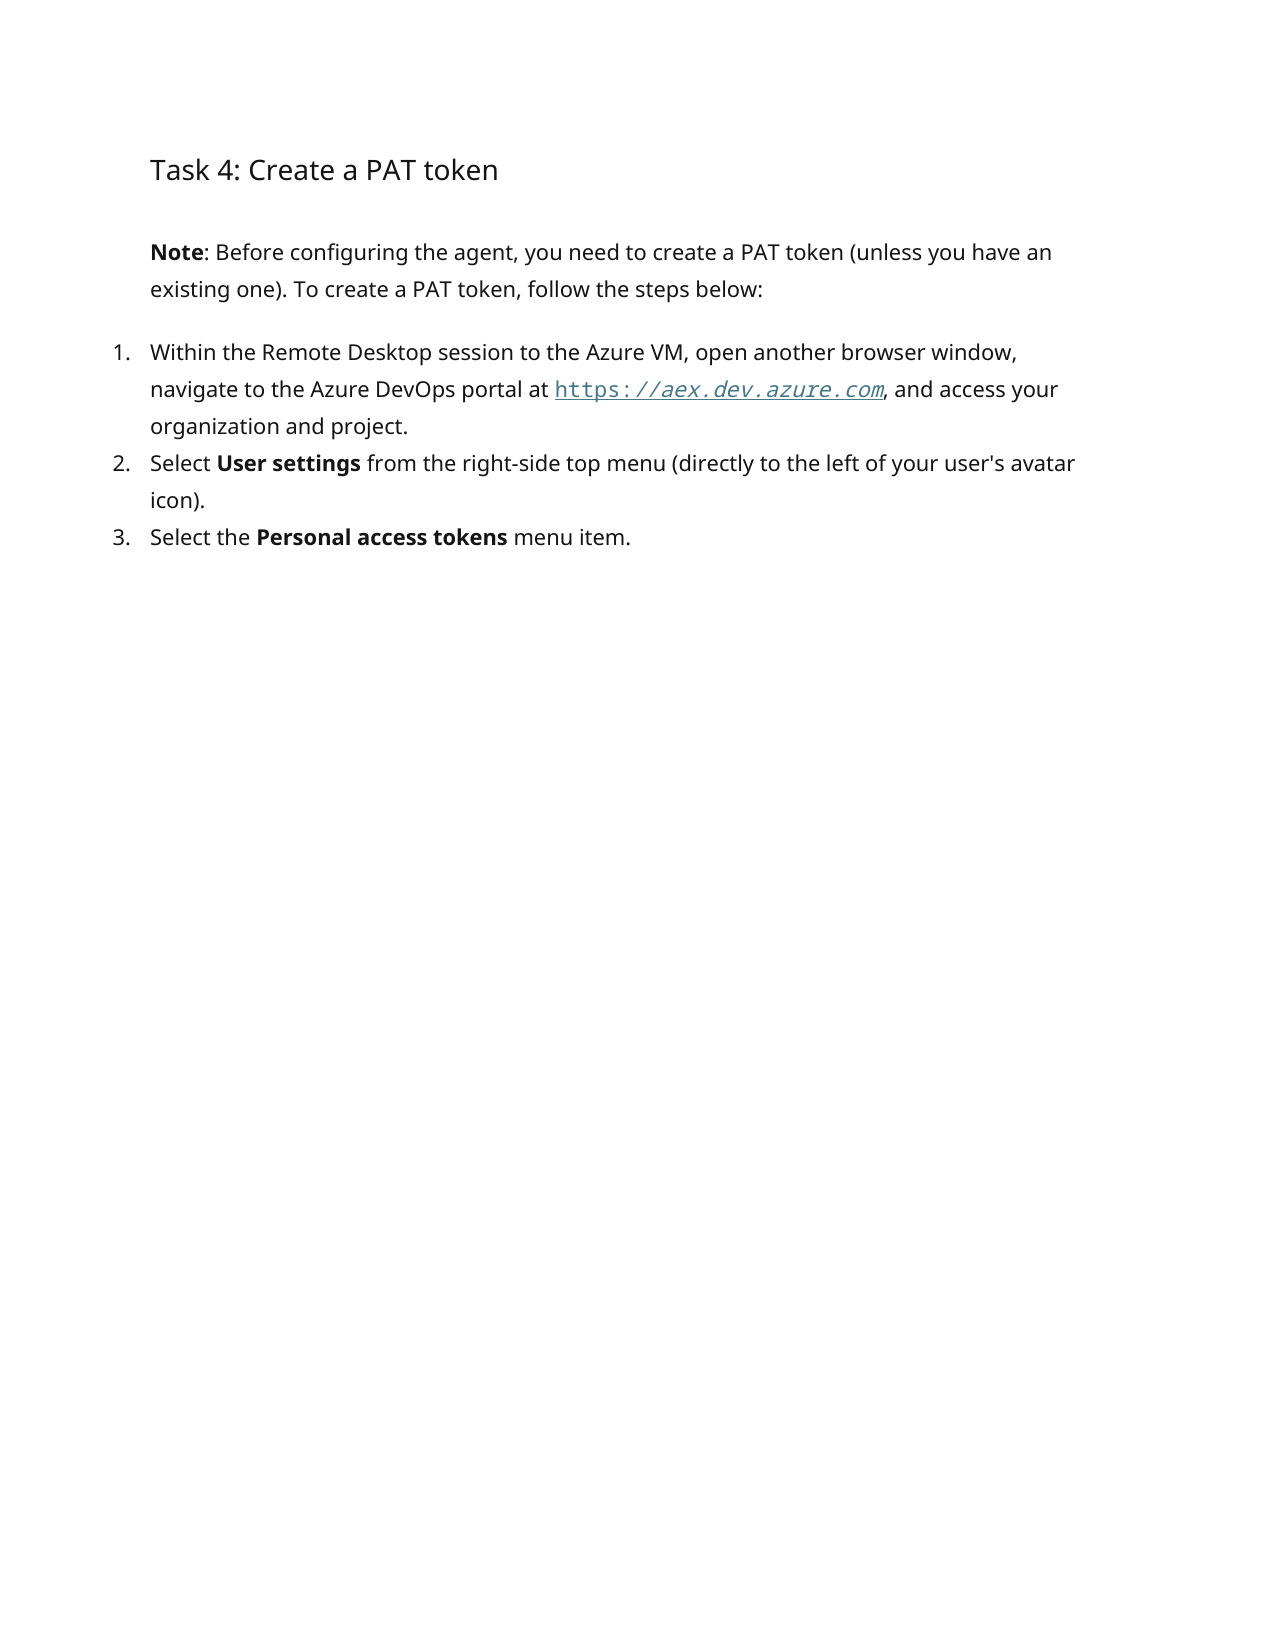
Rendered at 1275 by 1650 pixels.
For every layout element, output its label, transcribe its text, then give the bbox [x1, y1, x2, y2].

list Select the Personal access tokens menu item. [112, 522, 1100, 552]
list Within the Remote Desktop session to the Azure VM, open another browser window, navigate to the Azure DevOps portal at https://aex.dev.azure.com, and access your organization and project. [112, 336, 1100, 441]
list Select User settings from the right-side top menu (directly to the left of your user's avatar icon). [112, 448, 1100, 515]
text Note: Before configuring the agent, you need to create a PAT token (unless you have an existing one). To create a PAT token, follow the steps below: [150, 237, 1125, 304]
subtitle Task 4: Create a PAT token [150, 150, 1125, 188]
